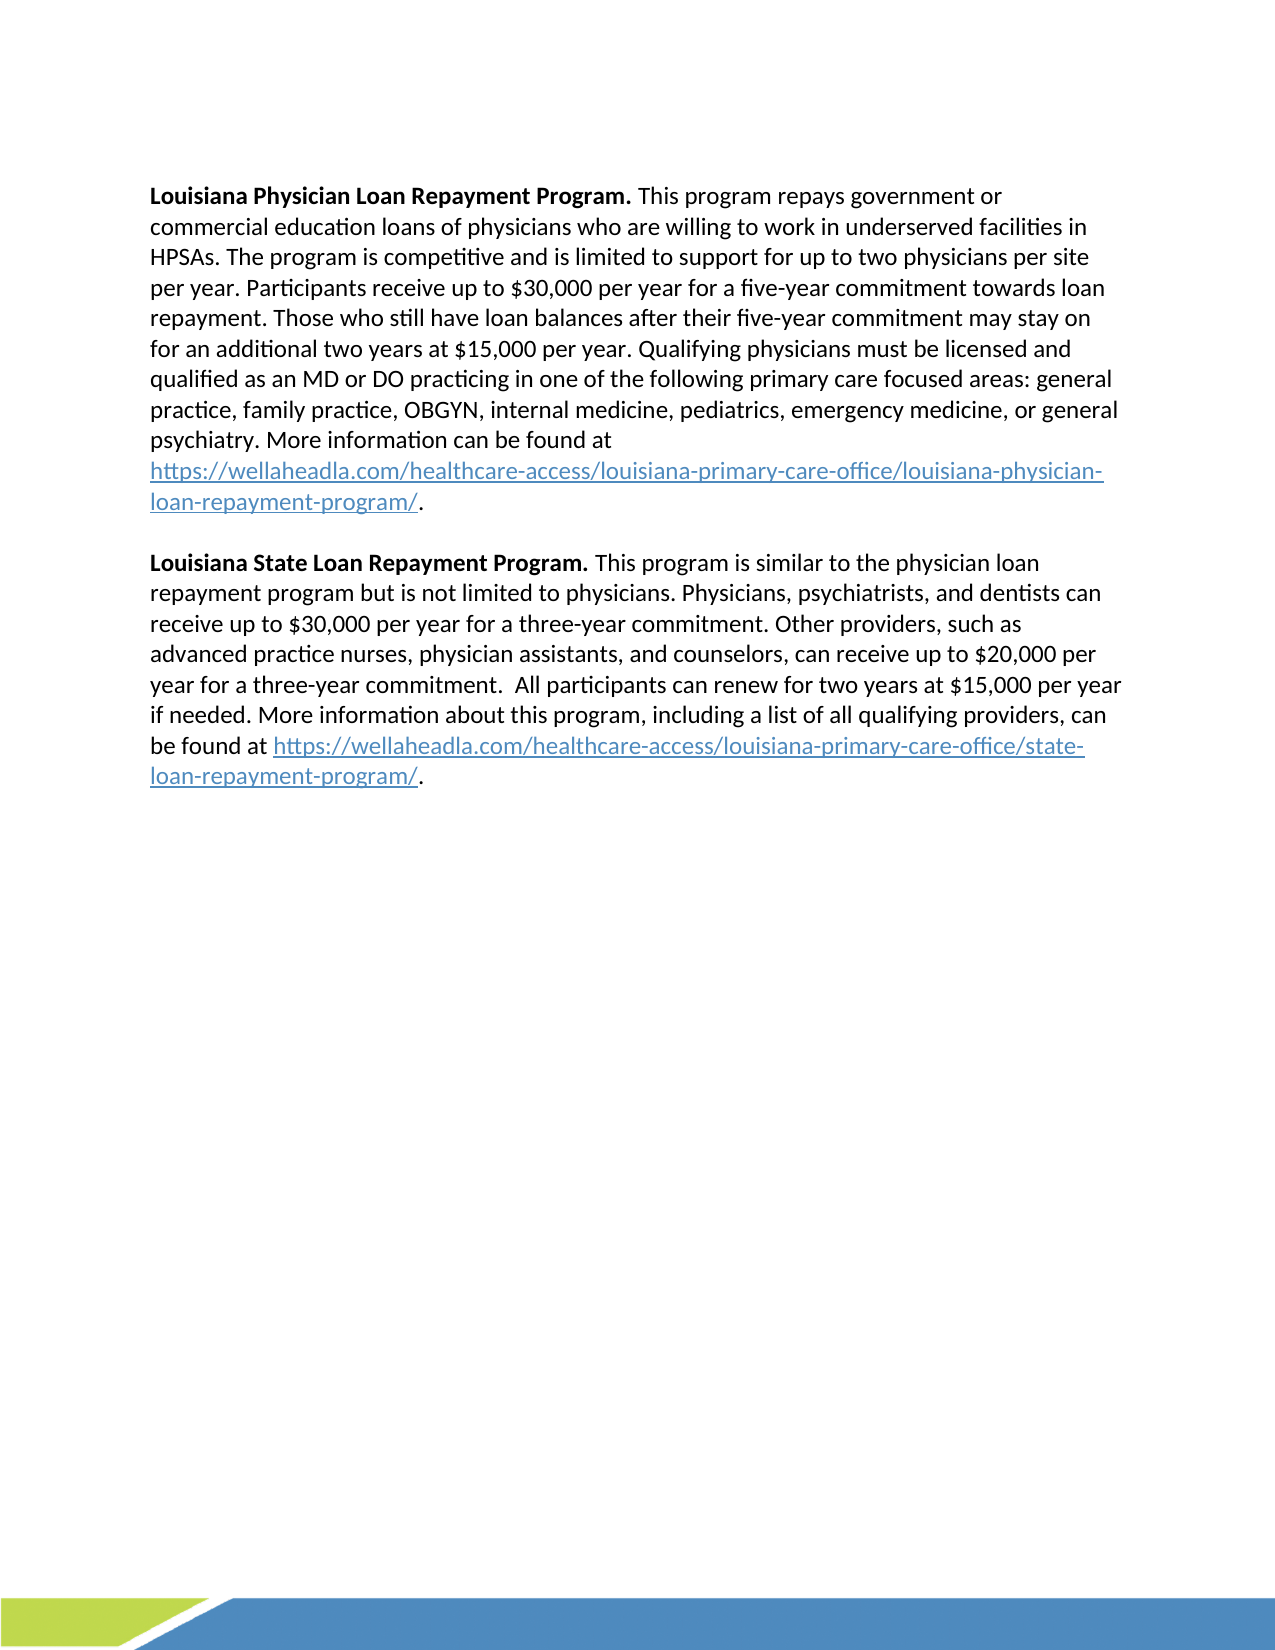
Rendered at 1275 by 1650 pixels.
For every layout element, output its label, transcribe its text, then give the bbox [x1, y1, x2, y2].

text Louisiana State Loan Repayment Program. This program is similar to the physician loan repayment program but is not limited to physicians. Physicians, psychiatrists, and dentists can receive up to $30,000 per year for a three-year commitment. Other providers, such as advanced practice nurses, physician assistants, and counselors, can receive up to $20,000 per year for a three-year commitment. All participants can renew for two years at $15,000 per year if needed. More information about this program, including a list of all qualifying providers, can be found at https://wellaheadla.com/healthcare-access/louisiana-primary-care-office/state-loan-repayment-program/. [150, 547, 1125, 791]
picture [0, 1597, 1275, 1650]
text Louisiana Physician Loan Repayment Program. This program repays government or commercial education loans of physicians who are willing to work in underserved facilities in HPSAs. The program is competitive and is limited to support for up to two physicians per site per year. Participants receive up to $30,000 per year for a five-year commitment towards loan repayment. Those who still have loan balances after their five-year commitment may stay on for an additional two years at $15,000 per year. Qualifying physicians must be licensed and qualified as an MD or DO practicing in one of the following primary care focused areas: general practice, family practice, OBGYN, internal medicine, pediatrics, emergency medicine, or general psychiatry. More information can be found at https://wellaheadla.com/healthcare-access/louisiana-primary-care-office/louisiana-physician-loan-repayment-program/. [150, 181, 1125, 516]
